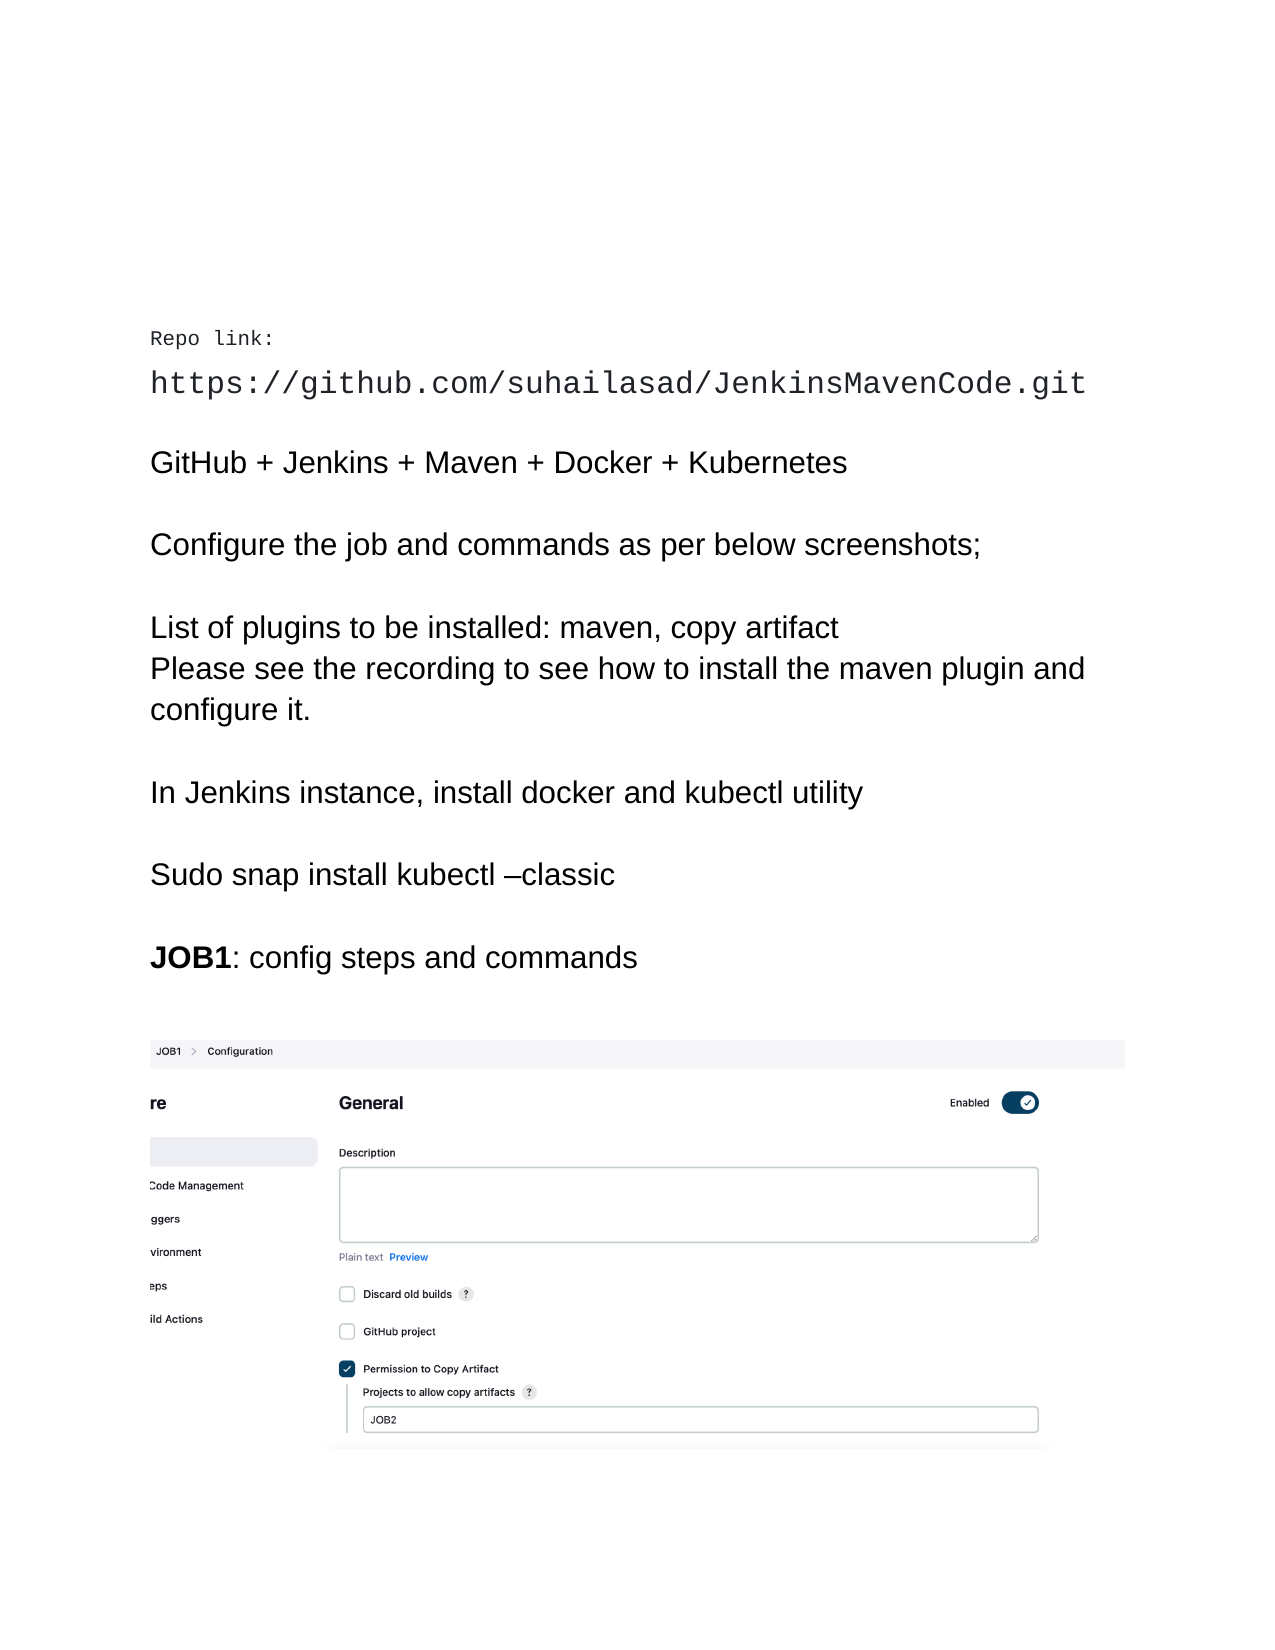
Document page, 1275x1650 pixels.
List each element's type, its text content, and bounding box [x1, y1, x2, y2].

text JOB1: config steps and commands [150, 939, 1125, 975]
text Configure the job and commands as per below screenshots; List of plugins to be installed: maven, copy artifact [150, 526, 1125, 645]
text GitHub + Jenkins + Maven + Docker + Kubernetes [150, 444, 1125, 480]
text Please see the recording to see how to install the maven plugin and configure it. [150, 650, 1125, 727]
text Repo link: https://github.com/suhailasad/JenkinsMavenCode.git [150, 328, 1125, 403]
picture [150, 1040, 1125, 1449]
text Sudo snap install kubectl –classic [150, 856, 1125, 892]
text In Jenkins instance, install docker and kubectl utility [150, 774, 1125, 810]
